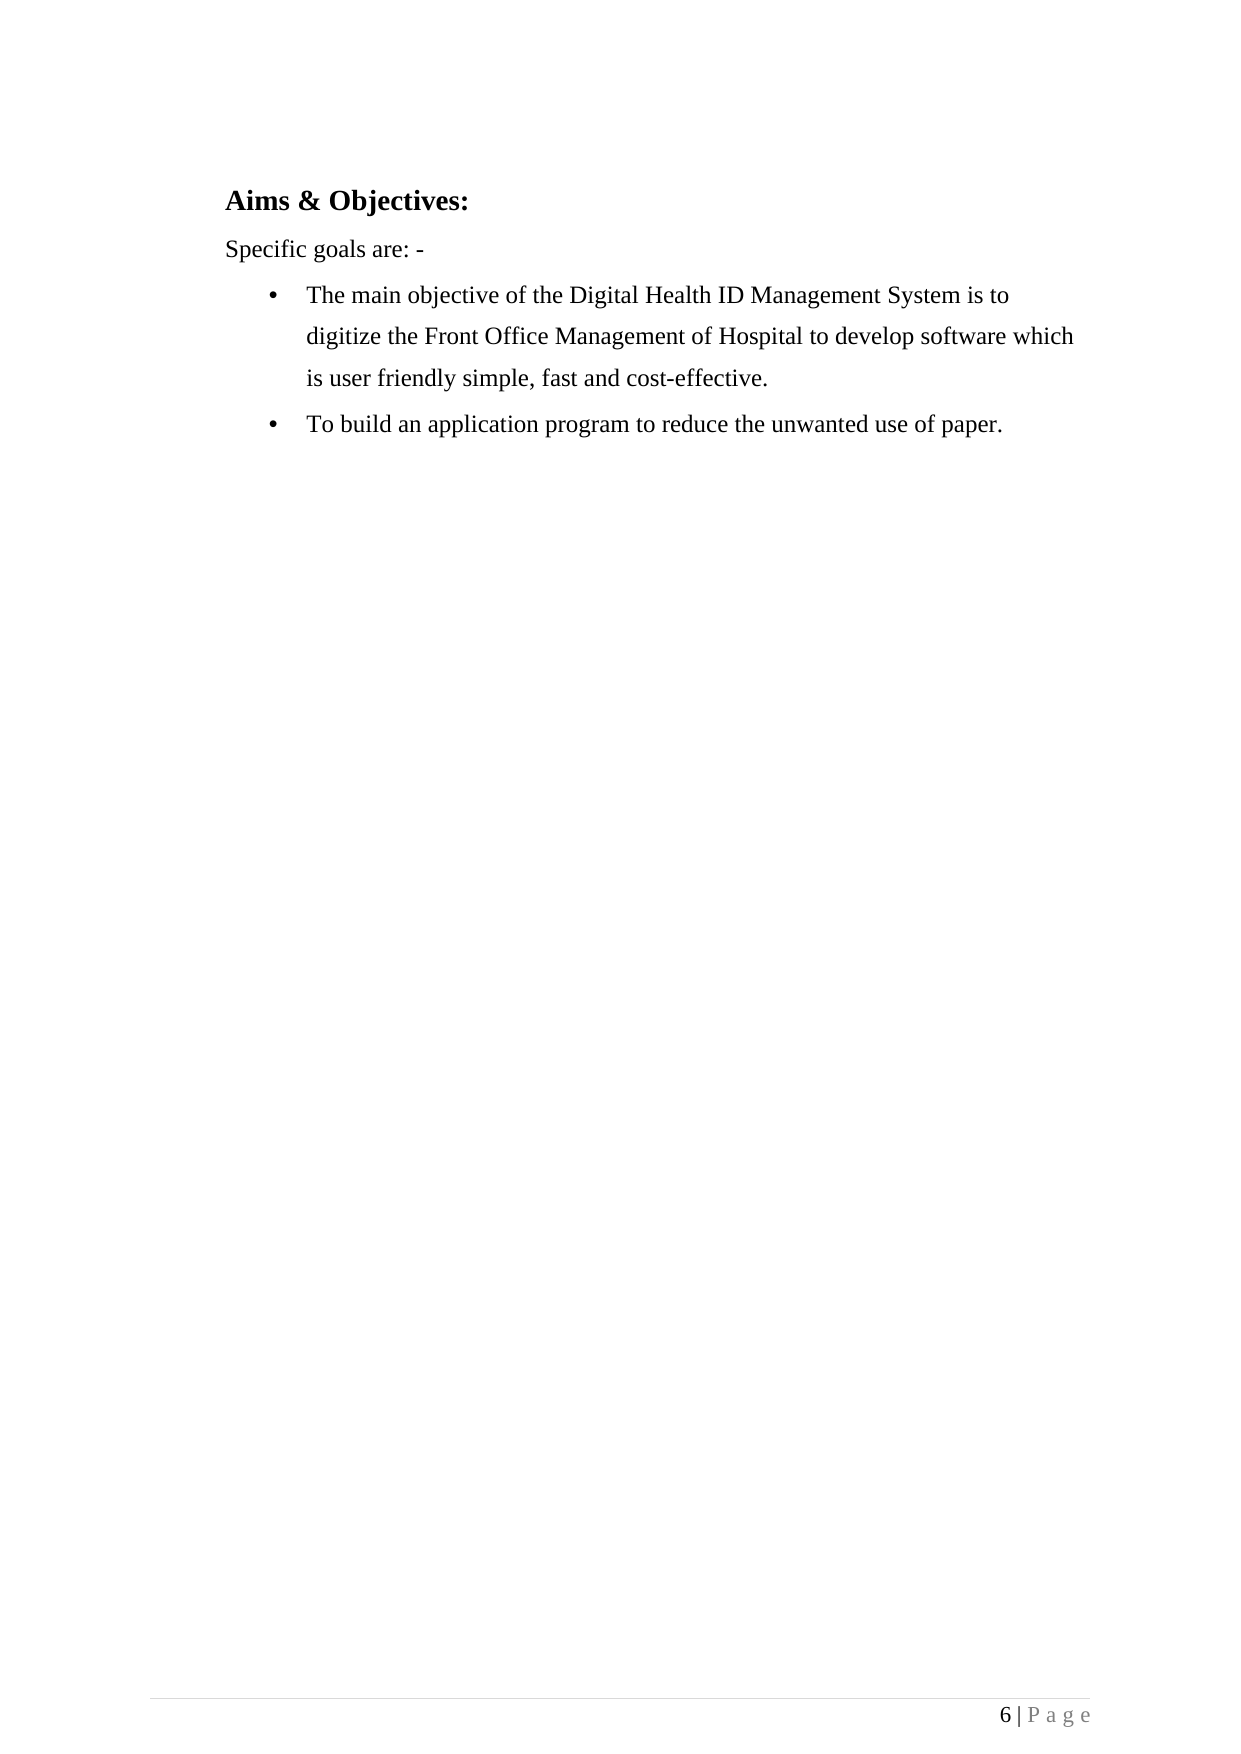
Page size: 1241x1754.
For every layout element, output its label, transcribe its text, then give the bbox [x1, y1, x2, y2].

text Aims & Objectives: [225, 183, 1090, 217]
list The main objective of the Digital Health ID Management System is to digitize the Front Office Management of Hospital to develop software which is user friendly simple, fast and cost-effective. [269, 280, 1089, 391]
text Specific goals are: - [225, 234, 1090, 262]
list To build an application program to reduce the unwanted use of paper. [269, 409, 1089, 438]
